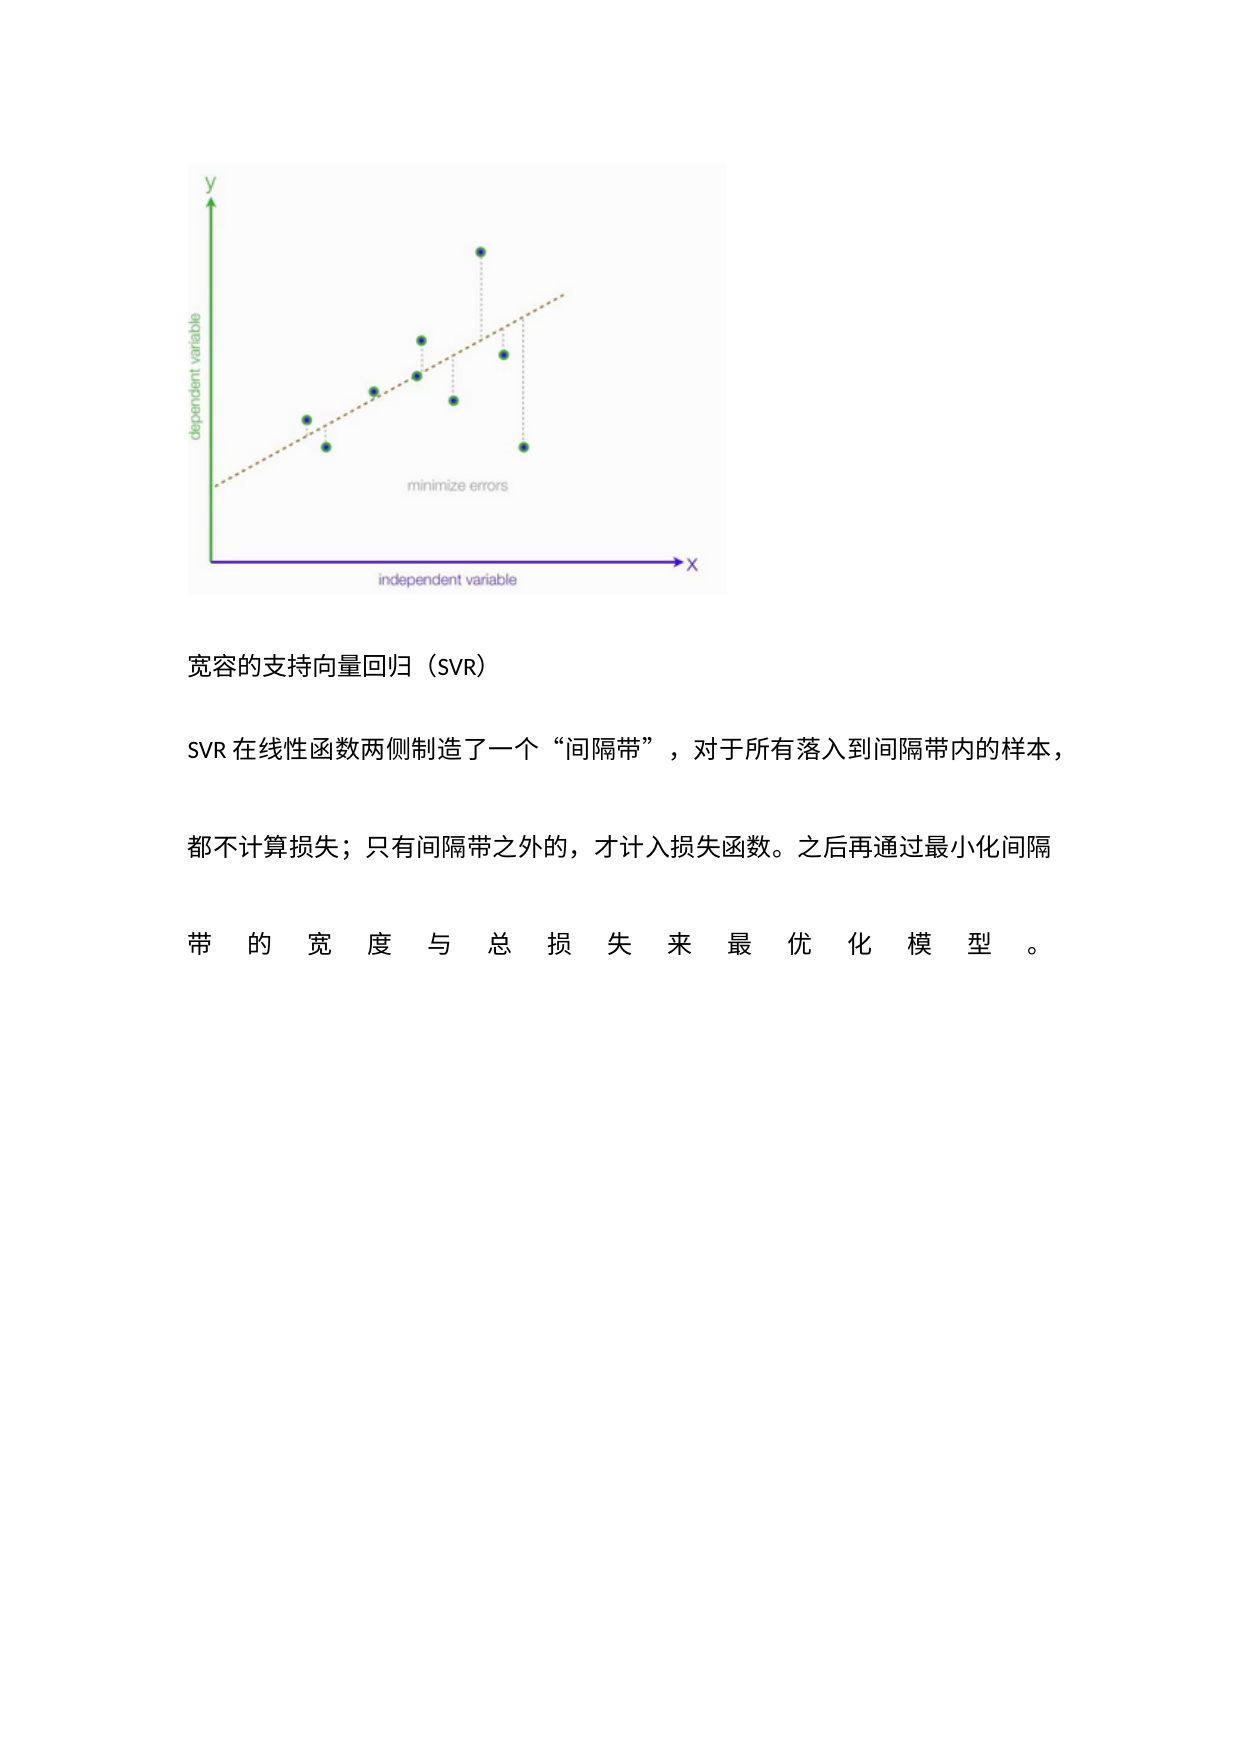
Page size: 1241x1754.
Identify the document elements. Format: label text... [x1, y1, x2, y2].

picture [187, 162, 727, 595]
text 宽容的支持向量回归（SVR） [187, 632, 1053, 697]
text SVR 在线性函数两侧制造了一个“间隔带”，对于所有落入到间隔带内的样本，都不计算损失；只有间隔带之外的，才计入损失函数。之后再通过最小化间隔带的宽度与总损失来最优化模型。SVR 的主问题和对偶问题 [187, 715, 1053, 975]
